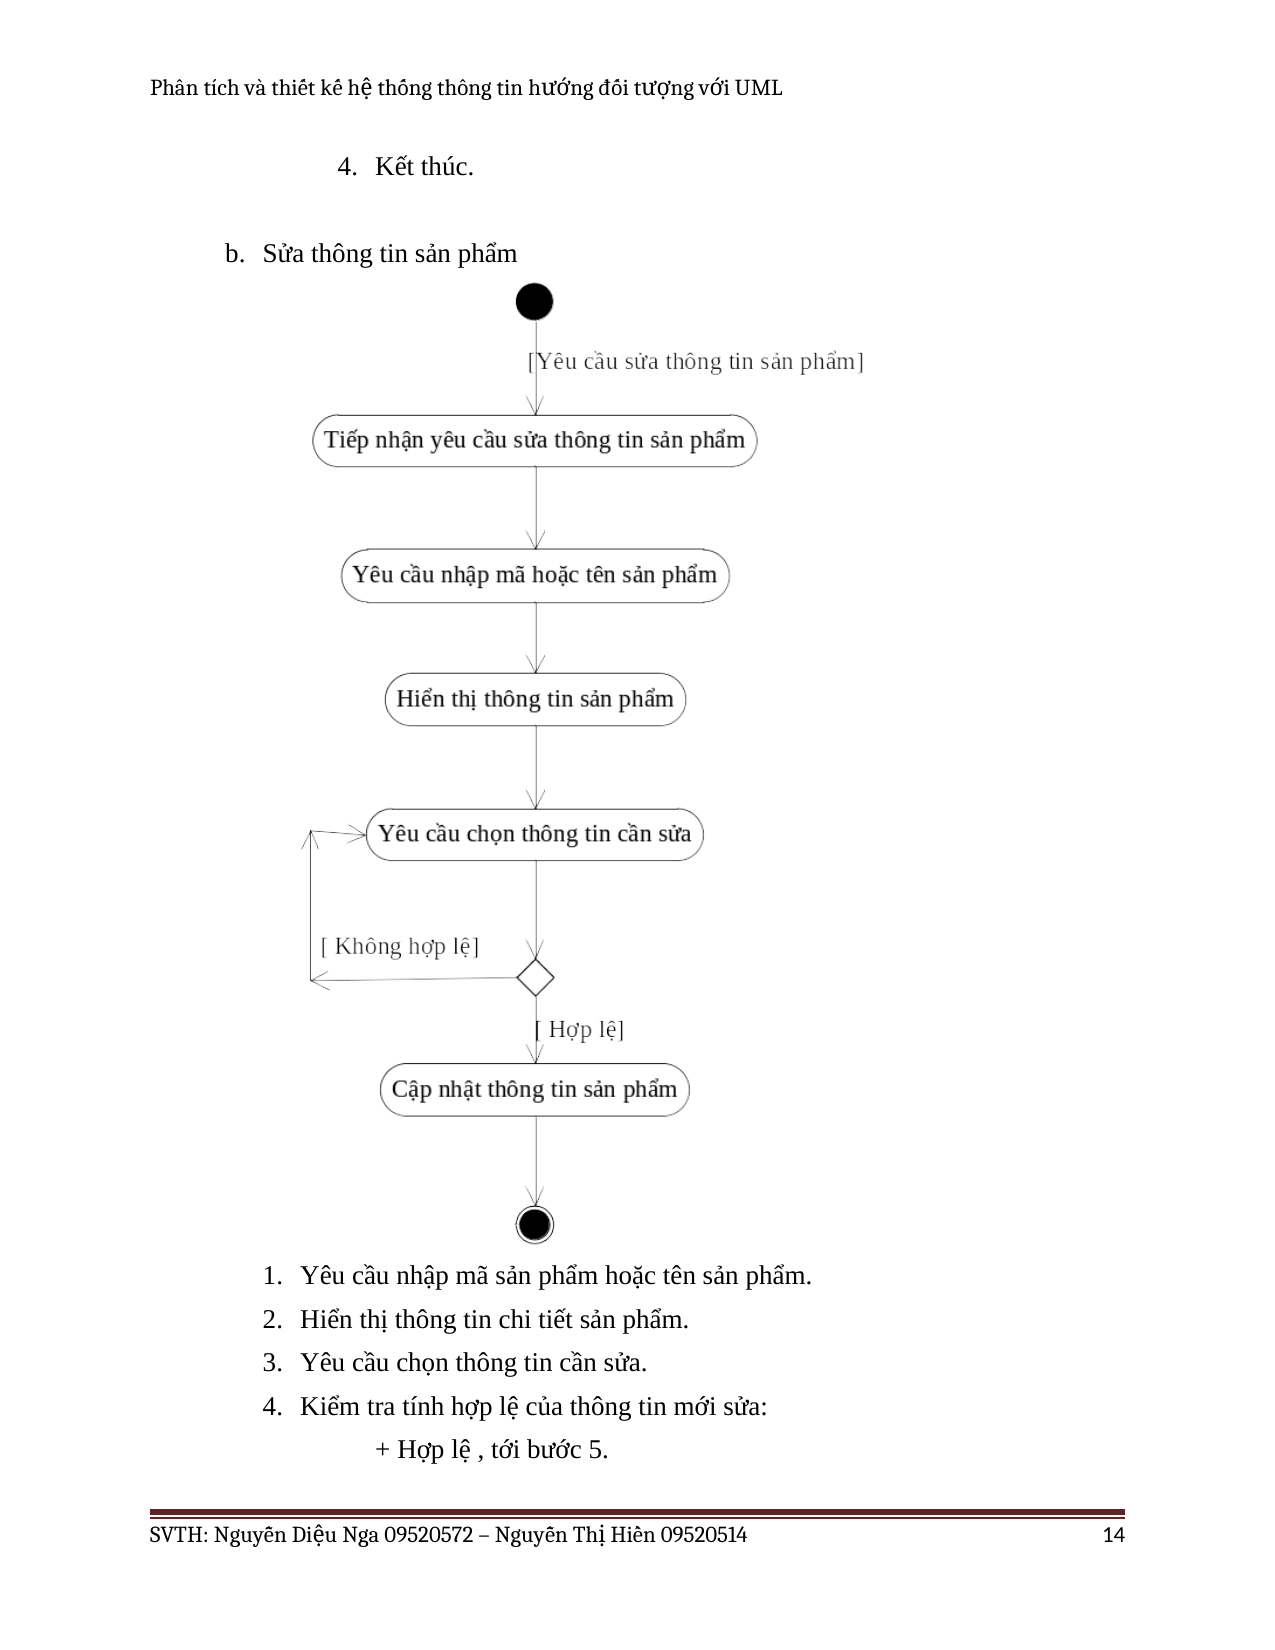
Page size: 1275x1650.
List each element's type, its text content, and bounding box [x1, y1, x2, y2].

list Kết thúc. [337, 150, 1125, 181]
list Yêu cầu chọn thông tin cần sửa. [262, 1346, 1125, 1377]
text + Hợp lệ , tới bước 5. [375, 1434, 1125, 1465]
list Yêu cầu nhập mã sản phẩm hoặc tên sản phẩm. [262, 1259, 1125, 1290]
list Kiểm tra tính hợp lệ của thông tin mới sửa: [262, 1390, 1125, 1421]
list Sửa thông tin sản phẩm [225, 237, 1125, 268]
list Hiển thị thông tin chi tiết sản phẩm. [262, 1303, 1125, 1334]
